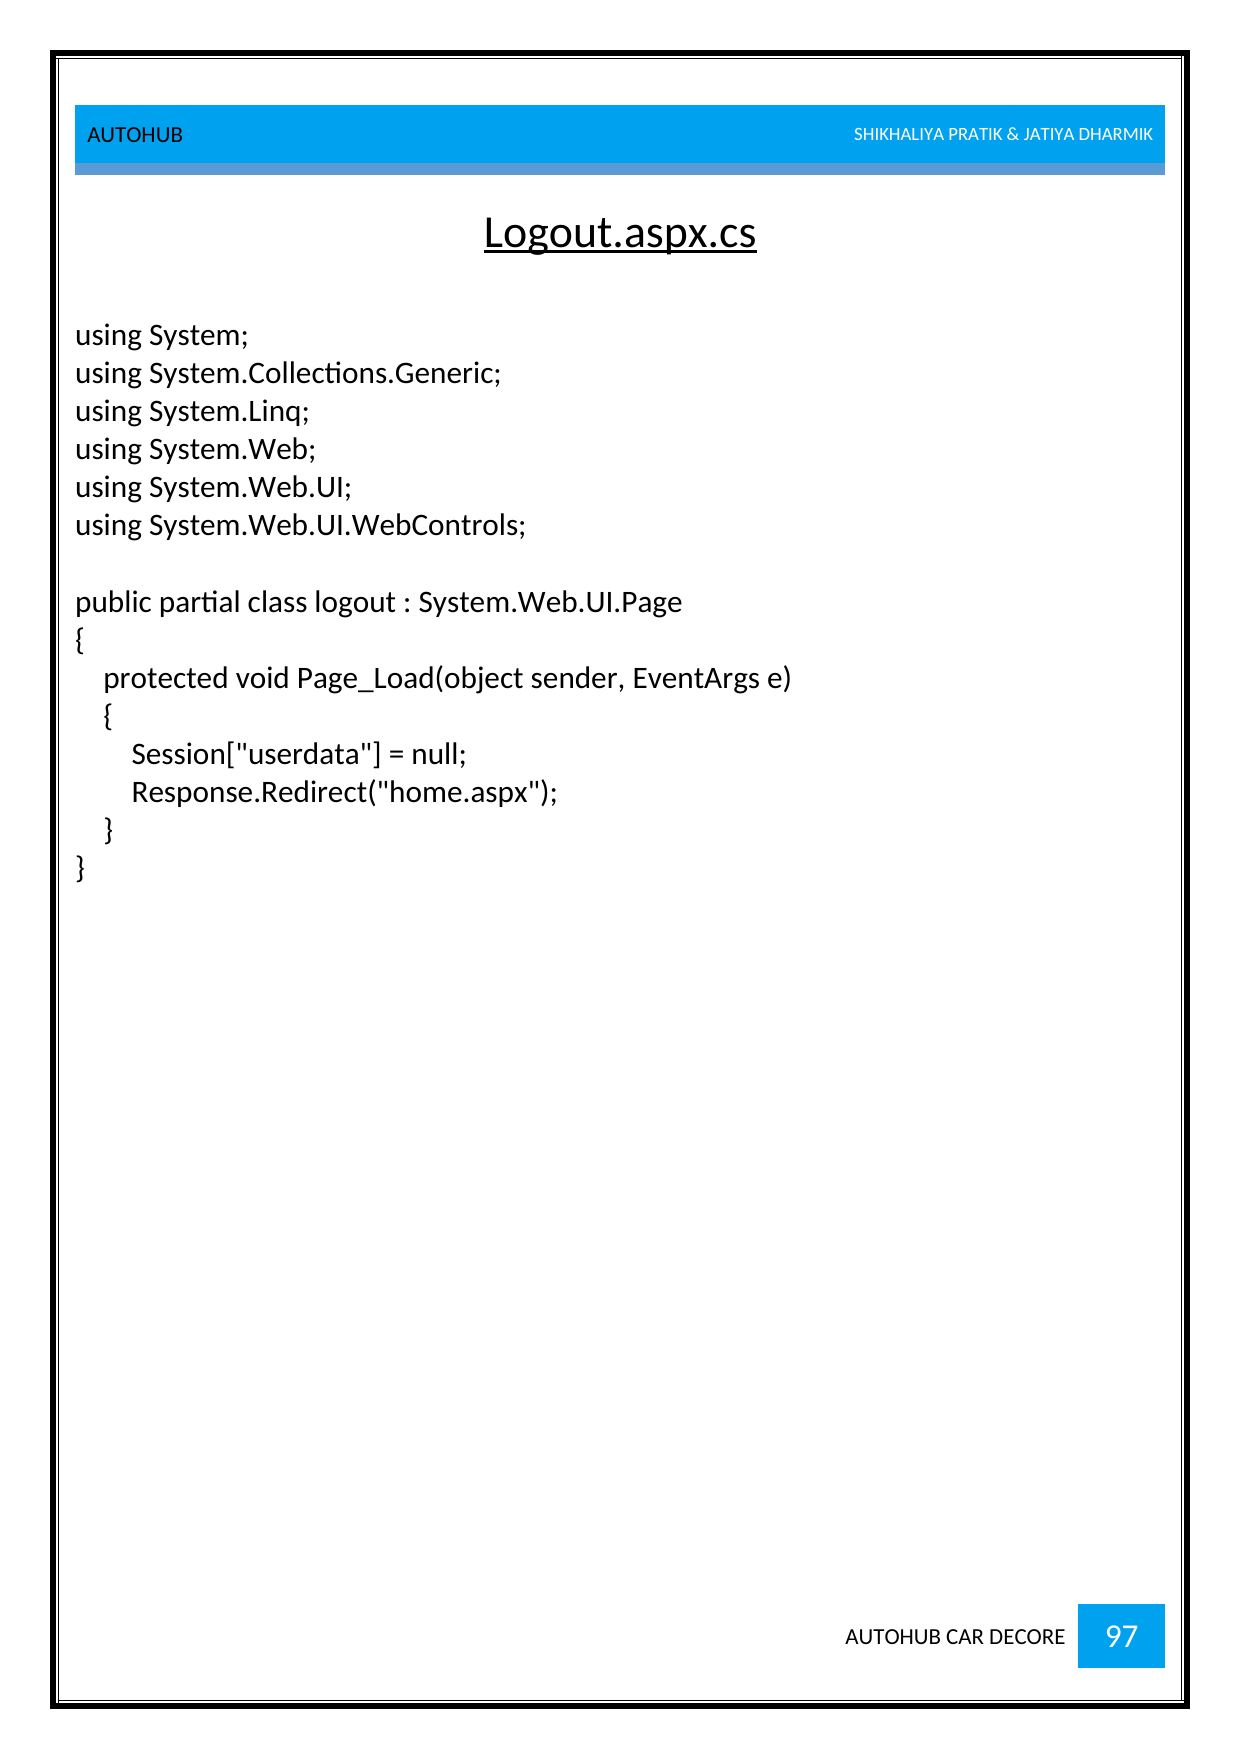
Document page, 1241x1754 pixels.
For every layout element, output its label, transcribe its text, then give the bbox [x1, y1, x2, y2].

text using System.Web.UI; [75, 467, 1165, 506]
text public partial class logout : System.Web.UI.Page [75, 582, 1165, 620]
text Session["userdata"] = null; [75, 734, 1165, 772]
text using System.Linq; [75, 391, 1165, 429]
text using System; [75, 315, 1165, 353]
text using System.Collections.Generic; [75, 353, 1165, 391]
text Response.Redirect("home.aspx"); [75, 772, 1165, 811]
text Logout.aspx.cs [75, 203, 1165, 259]
text protected void Page_Load(object sender, EventArgs e) [75, 658, 1165, 696]
text } [75, 811, 1165, 849]
text using System.Web.UI.WebControls; [75, 506, 1165, 544]
text using System.Web; [75, 429, 1165, 467]
text } [75, 849, 1165, 887]
text { [75, 696, 1165, 734]
text { [75, 620, 1165, 658]
